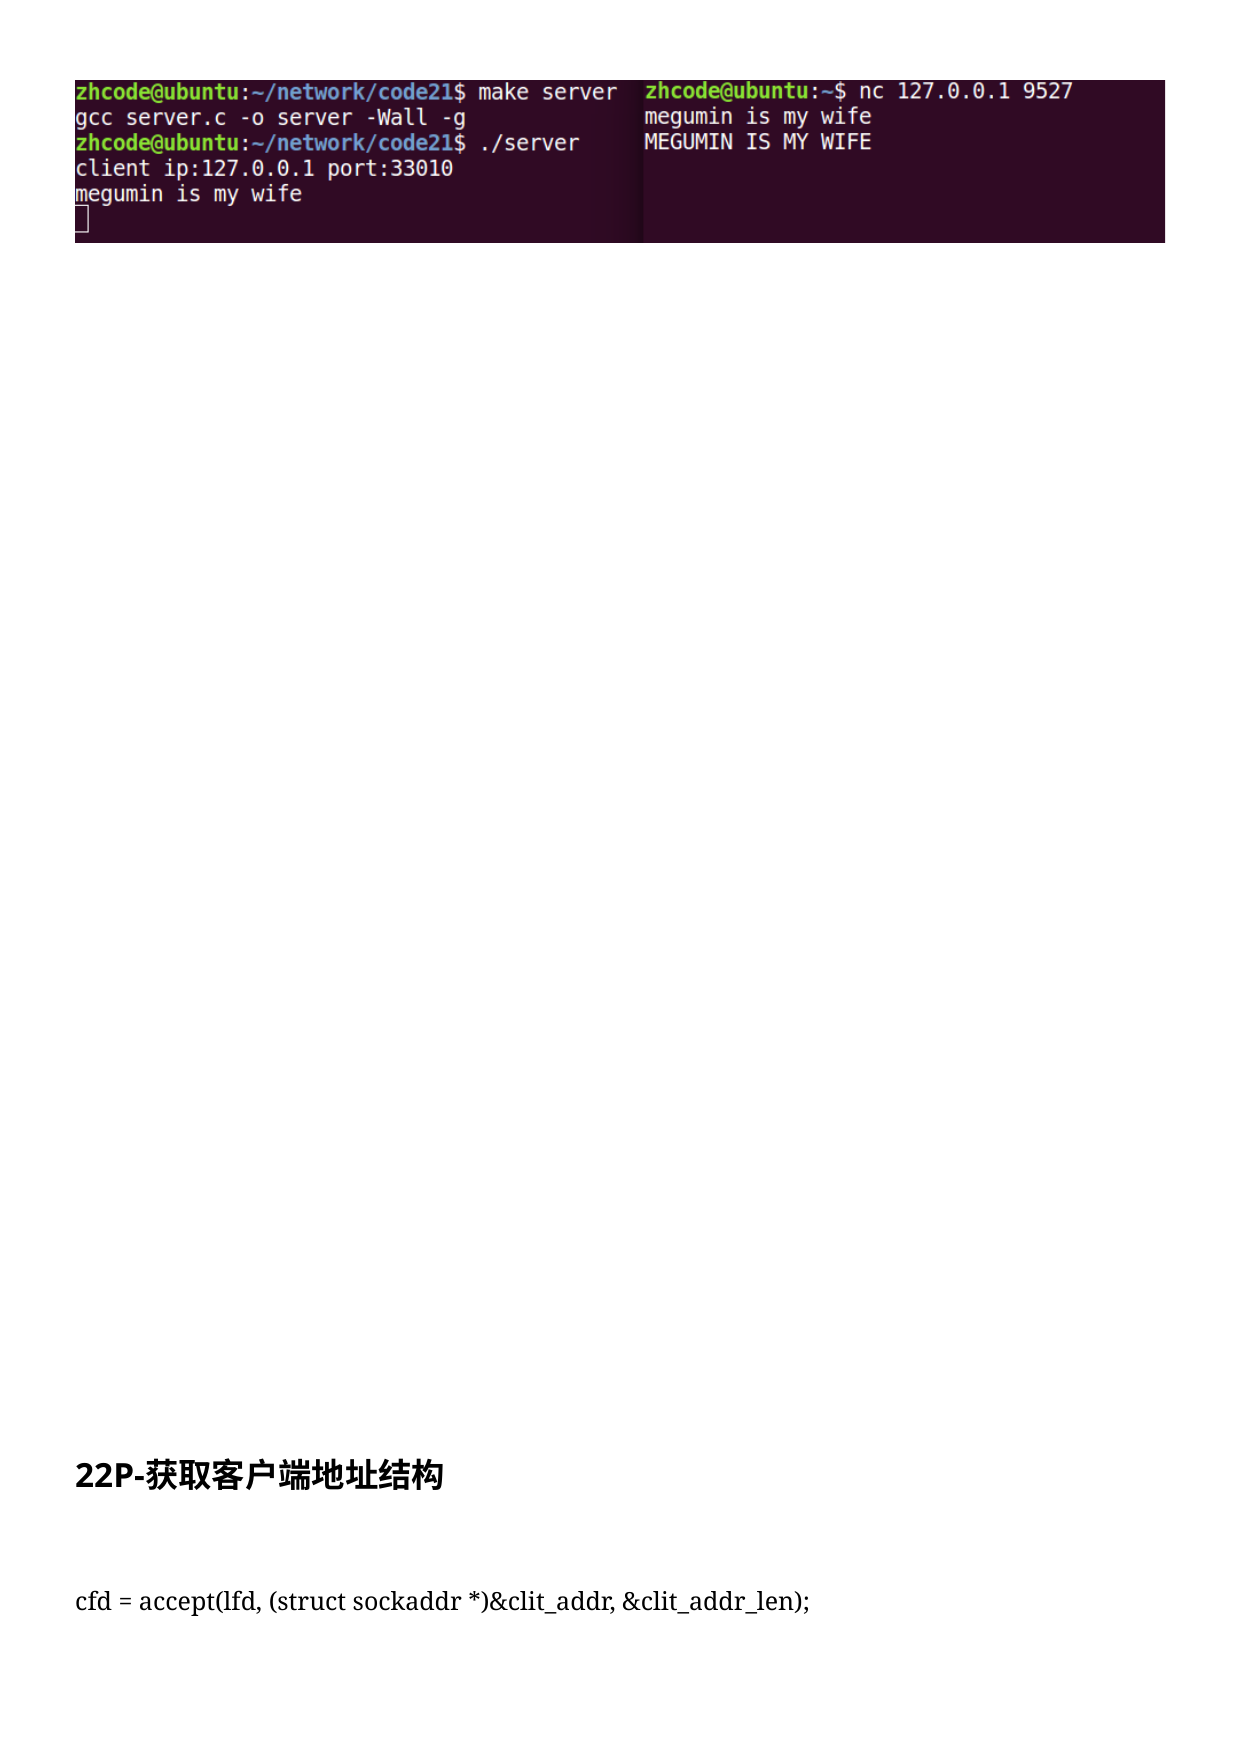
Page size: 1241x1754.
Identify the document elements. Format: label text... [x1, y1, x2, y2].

text cfd = accept(lfd, (struct sockaddr *)&clit_addr, &clit_addr_len); [75, 1568, 1165, 1633]
subtitle 22P-获取客户端地址结构 [75, 1440, 1165, 1505]
picture [75, 80, 1166, 243]
